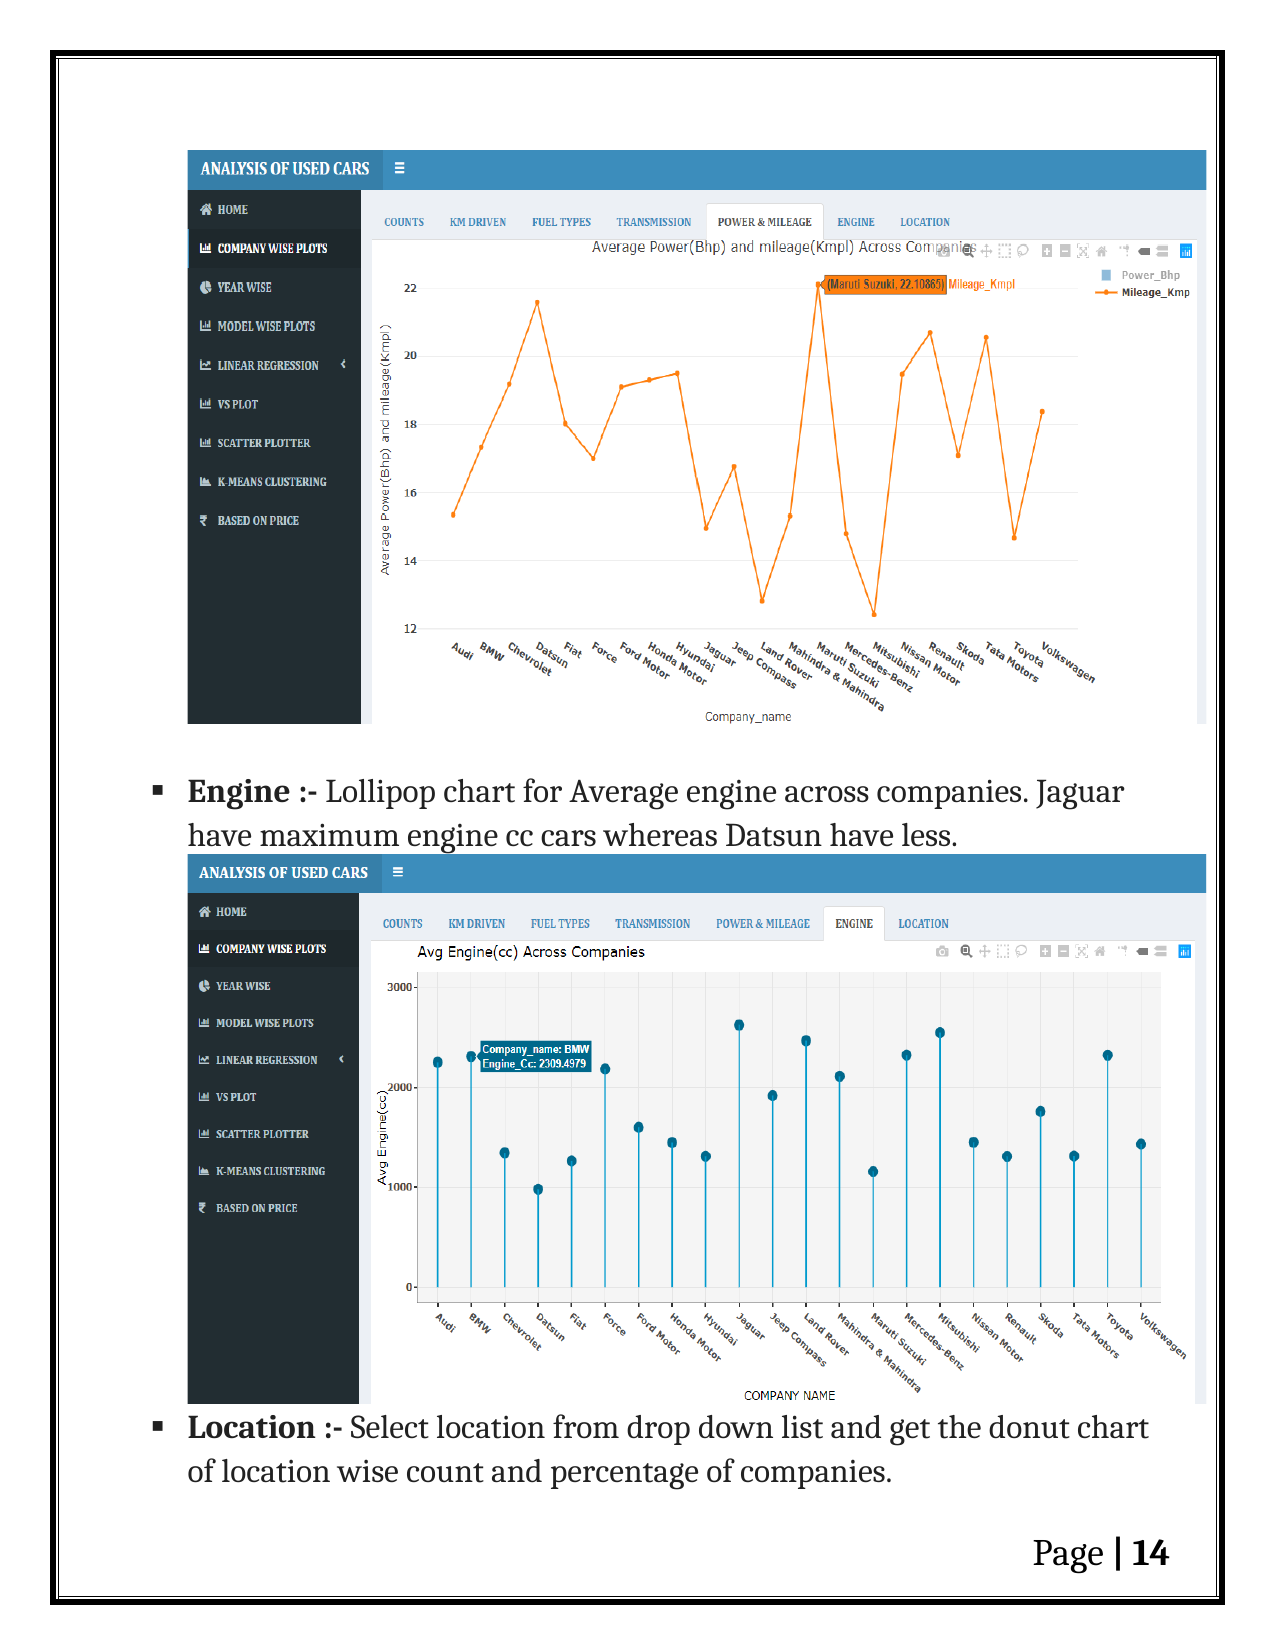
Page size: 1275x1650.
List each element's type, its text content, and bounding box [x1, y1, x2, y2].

list Location :- Select location from drop down list and get the donut chart of location wise count and percentage of companies. [150, 1403, 1170, 1491]
picture [187, 150, 1207, 724]
list Engine :- Lollipop chart for Average engine across companies. Jaguar have maximum engine cc cars whereas Datsun have less. [150, 767, 1170, 855]
picture [187, 854, 1207, 1404]
